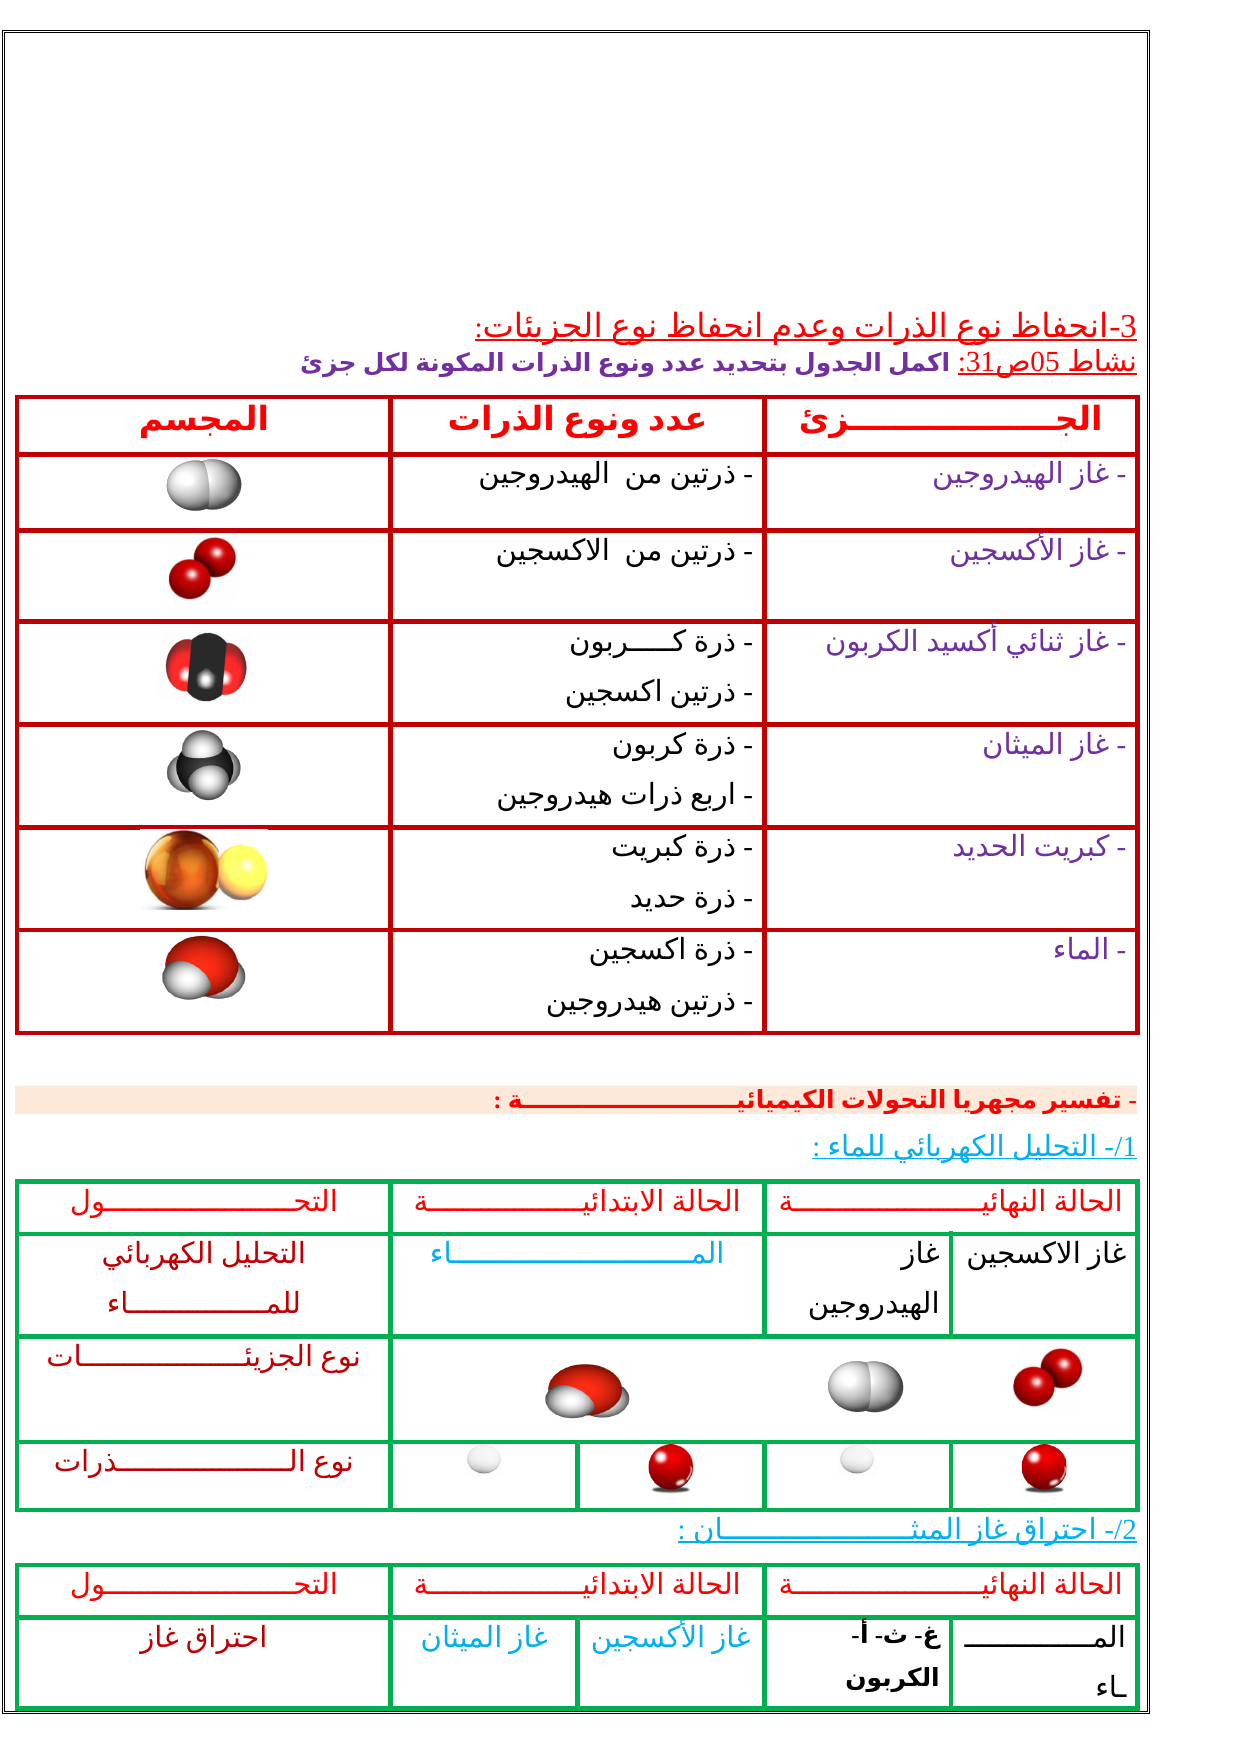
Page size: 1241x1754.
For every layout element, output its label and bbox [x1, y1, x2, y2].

picture [837, 1444, 877, 1476]
picture [1009, 1339, 1089, 1418]
picture [163, 456, 245, 514]
picture [140, 829, 268, 910]
picture [158, 932, 249, 1003]
picture [167, 534, 240, 605]
picture [541, 1361, 633, 1421]
picture [648, 1444, 693, 1494]
picture [823, 1355, 909, 1419]
table_header [5, 33, 1147, 1711]
picture [163, 726, 244, 803]
picture [156, 627, 252, 706]
picture [464, 1444, 504, 1476]
picture [1021, 1444, 1067, 1494]
